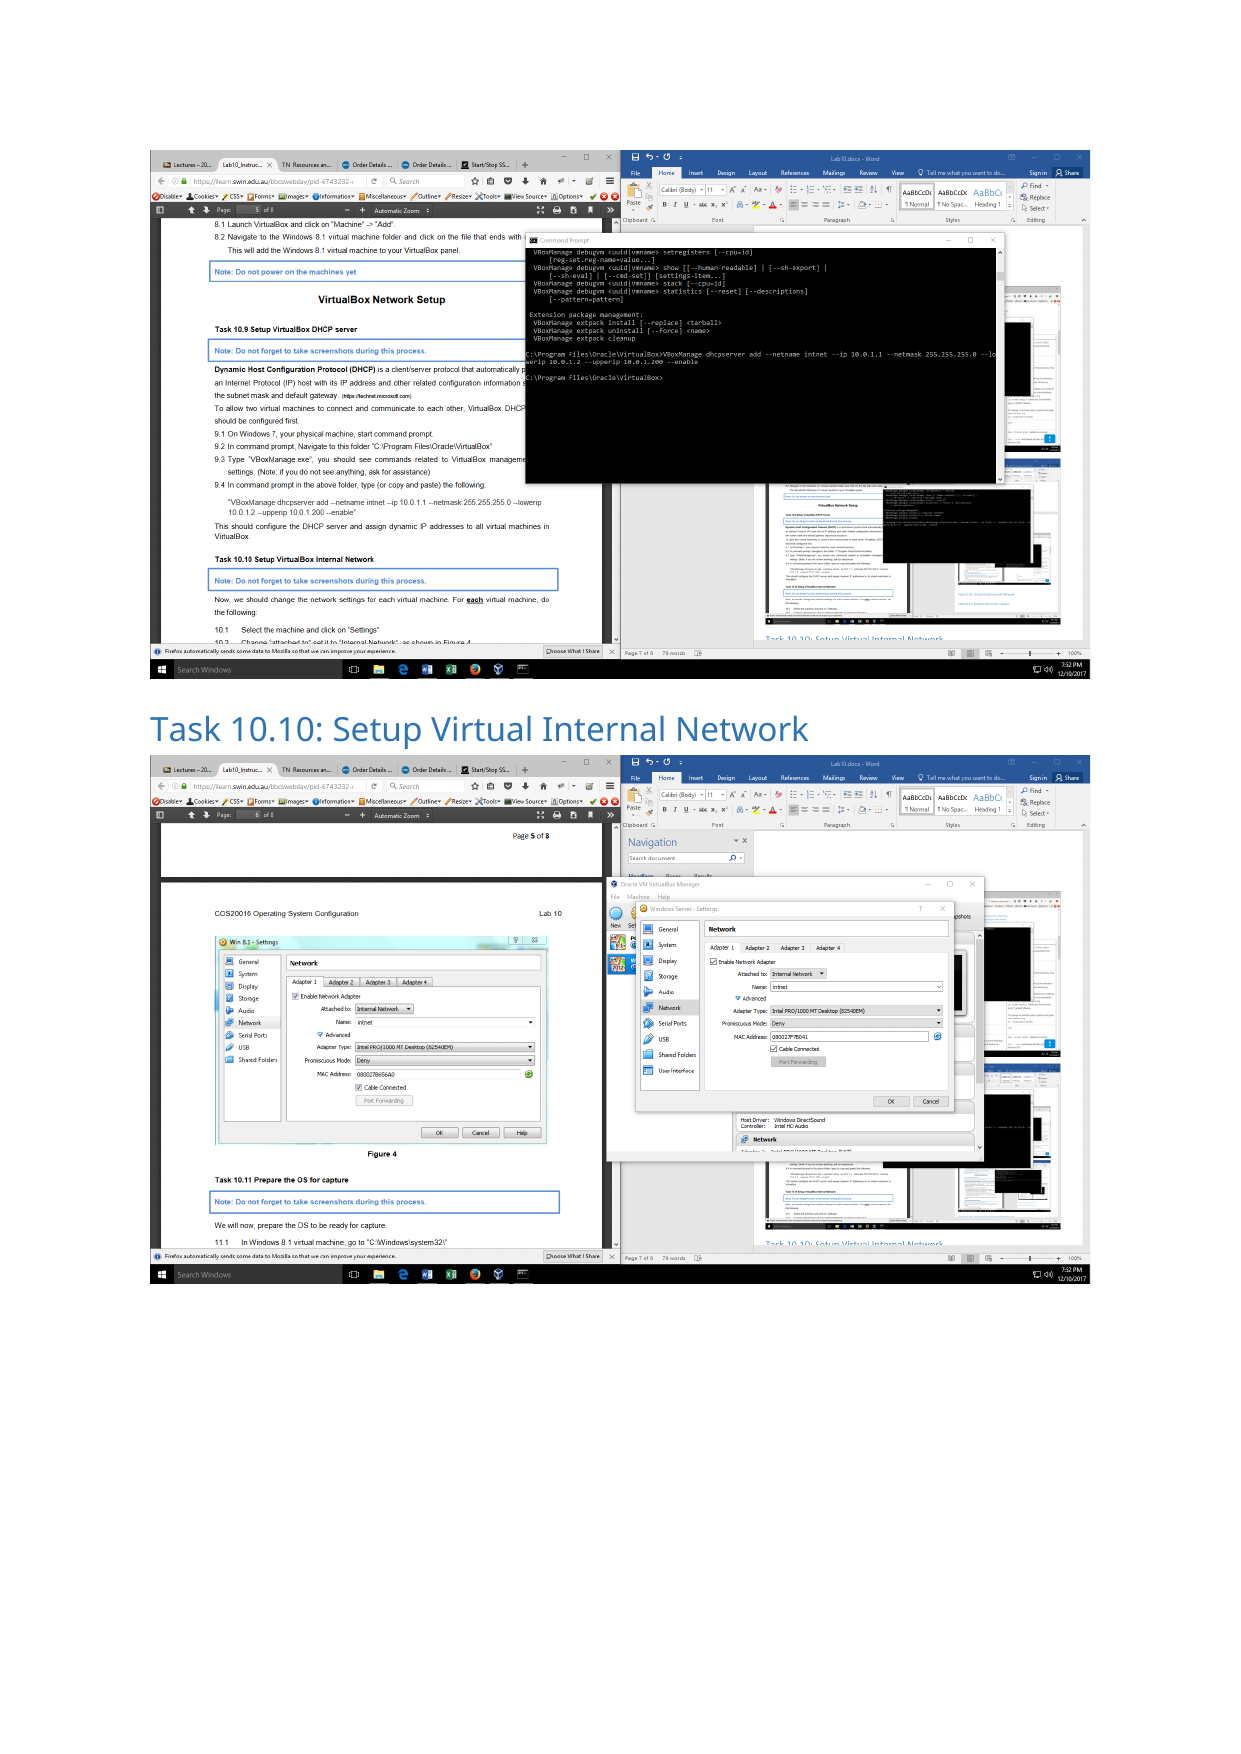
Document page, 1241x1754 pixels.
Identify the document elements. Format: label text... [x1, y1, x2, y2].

subtitle Task 10.10: Setup Virtual Internal Network [150, 706, 1090, 751]
picture [150, 150, 1091, 679]
picture [150, 755, 1091, 1284]
